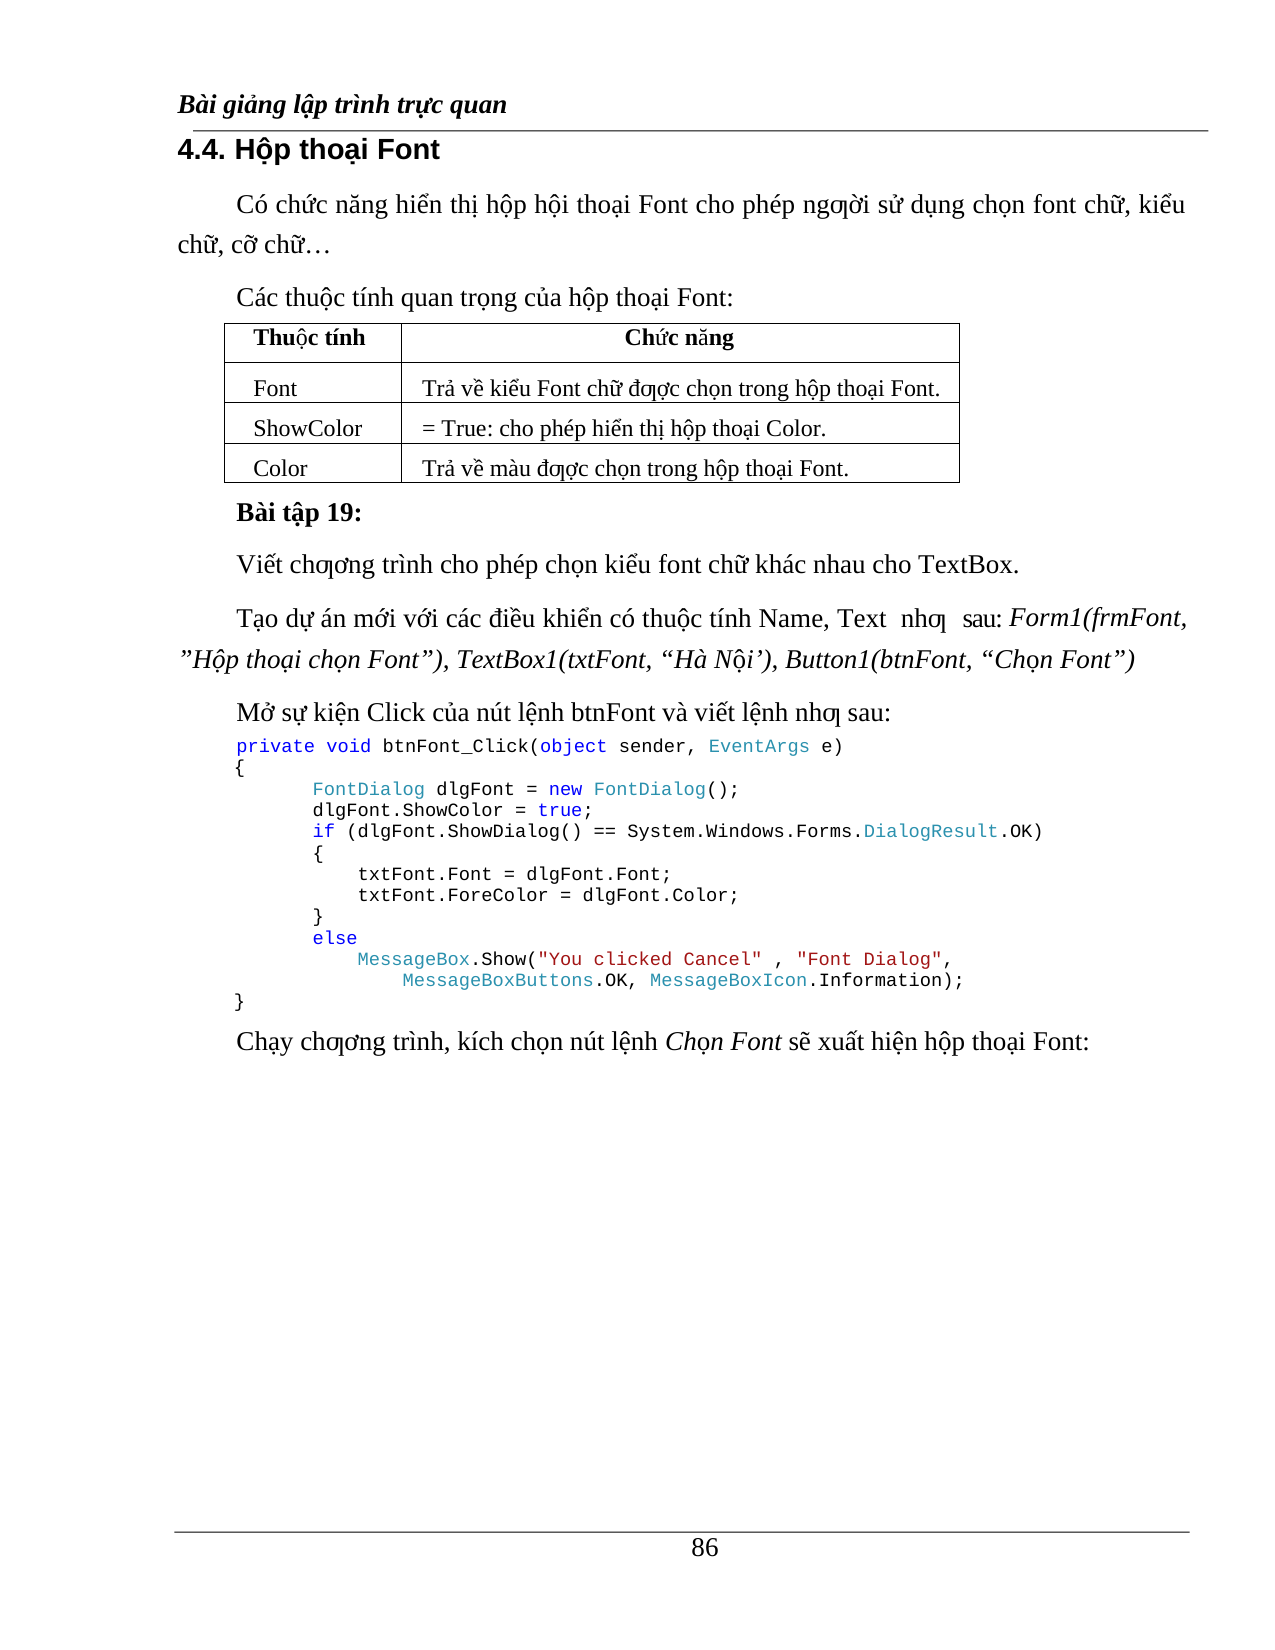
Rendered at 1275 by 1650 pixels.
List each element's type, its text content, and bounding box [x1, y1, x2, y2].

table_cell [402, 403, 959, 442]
text MessageBox.Show("You clicked Cancel" , "Font Dialog", MessageBoxButtons.OK, MessageBoxIcon.Information); [357, 950, 967, 992]
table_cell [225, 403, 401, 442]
text Các thuộc tính quan trọng của hộp thoại Font: [236, 281, 1239, 312]
subtitle Bài tập 19: [236, 496, 1239, 527]
subtitle Hộp thoại Font [177, 132, 1239, 166]
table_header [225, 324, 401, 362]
text { [312, 843, 1239, 865]
text Chạy chƣơng trình, kích chọn nút lệnh Chọn Font sẽ xuất hiện hộp thoại Font: [236, 1025, 1239, 1056]
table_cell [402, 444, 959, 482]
text if (dlgFont.ShowDialog() == System.Windows.Forms.DialogResult.OK) [312, 822, 1239, 843]
text Có chức năng hiển thị hộp hội thoại Font cho phép ngƣời sử dụng chọn font chữ, kiểu chữ, cỡ chữ… [177, 188, 1187, 259]
text txtFont.Font = dlgFont.Font; txtFont.ForeColor = dlgFont.Color; [357, 865, 742, 907]
text Tạo dự án mới với các điều khiển có thuộc tính Name, Text nhƣ sau: Form1(frmFont, ”Hộp thoại chọn Font”), TextBox1(txtFont, “Hà Nội’), Button1(btnFont, “Chọn Font”) [177, 601, 1187, 674]
text else [312, 928, 1239, 950]
text } [233, 992, 1239, 1013]
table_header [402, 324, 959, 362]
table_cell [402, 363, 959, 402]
text FontDialog dlgFont = new FontDialog(); dlgFont.ShowColor = true; [312, 779, 742, 822]
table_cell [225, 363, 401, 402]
text Mở sự kiện Click của nút lệnh btnFont và viết lệnh nhƣ sau: [236, 696, 1239, 727]
text Viết chƣơng trình cho phép chọn kiểu font chữ khác nhau cho TextBox. [236, 548, 1239, 579]
text } [312, 907, 1239, 928]
text private void btnFont_Click(object sender, EventArgs e) [236, 737, 1239, 758]
text { [233, 758, 1239, 779]
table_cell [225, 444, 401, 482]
